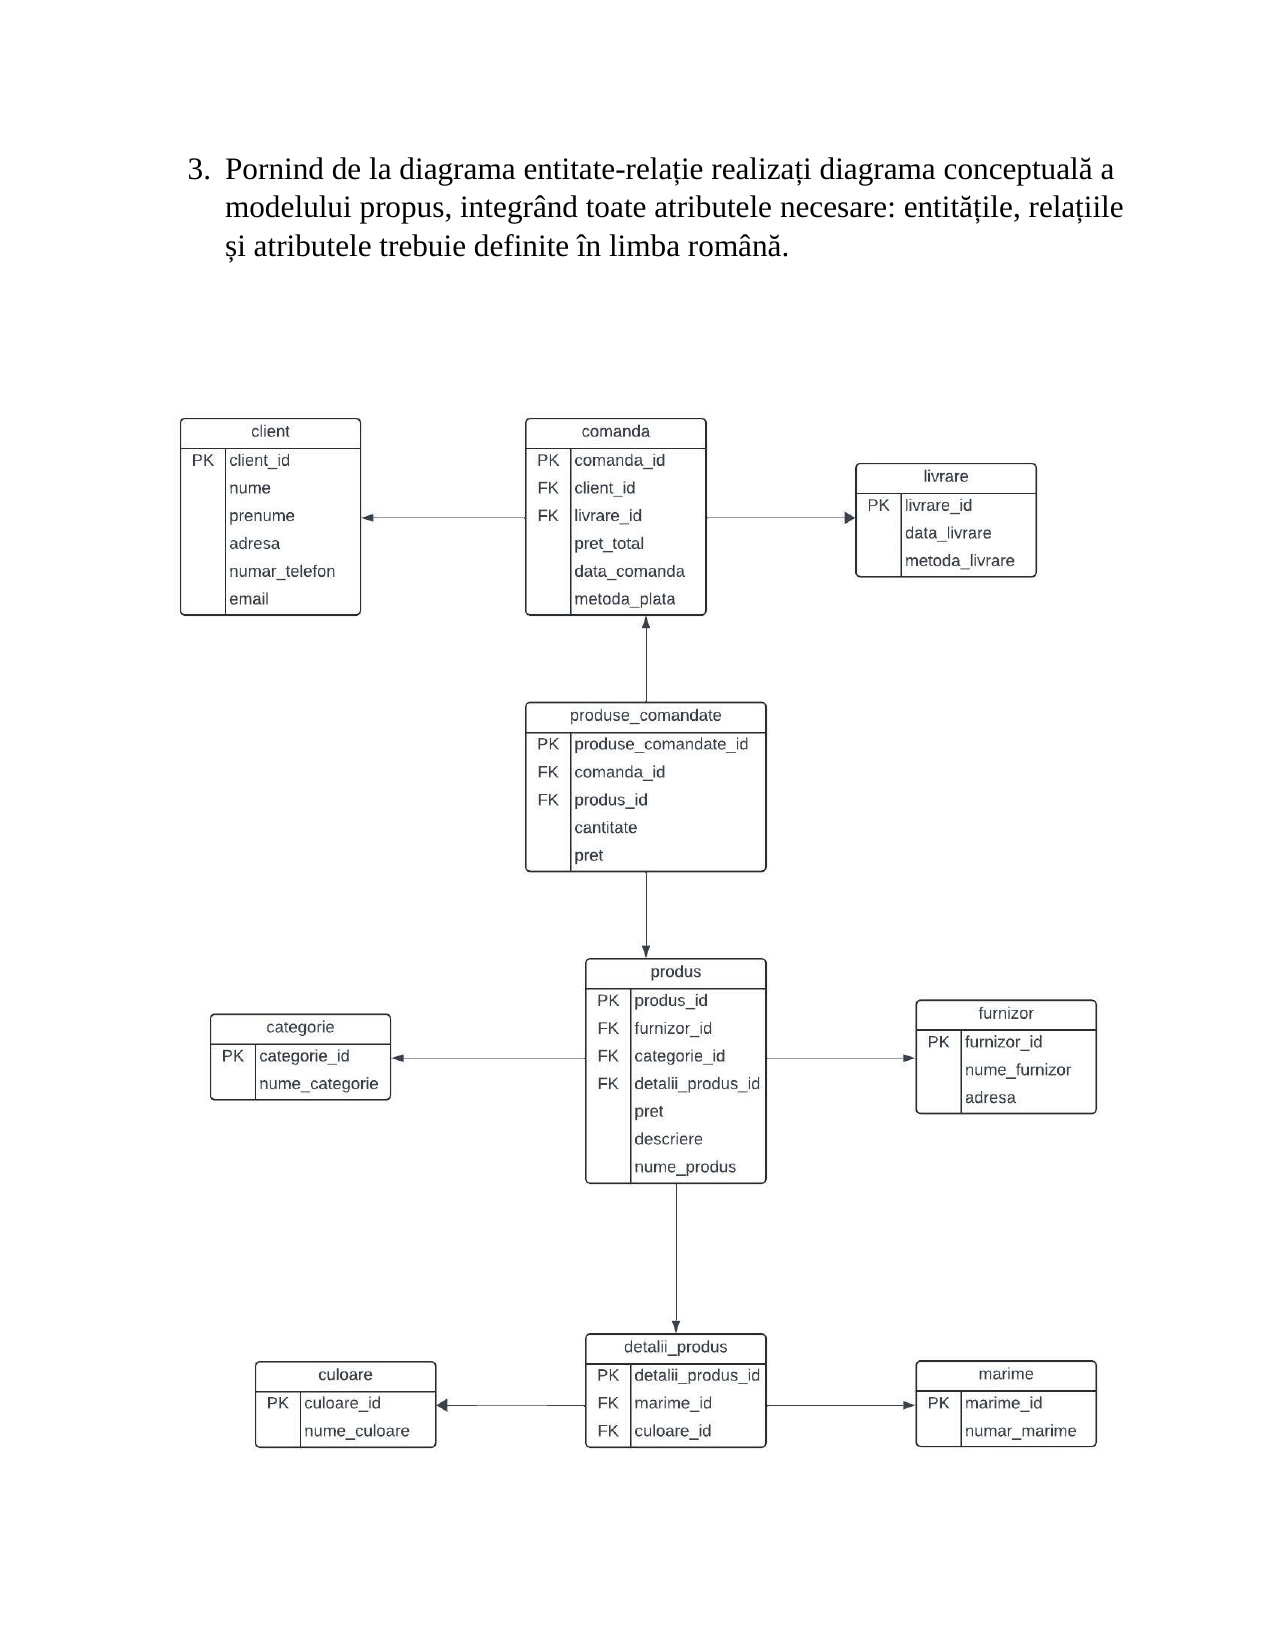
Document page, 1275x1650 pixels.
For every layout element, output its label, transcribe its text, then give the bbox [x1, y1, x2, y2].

picture [150, 388, 1125, 1477]
list Pornind de la diagrama entitate-relație realizați diagrama conceptuală a modelului propus, integrând toate atributele necesare: entitățile, relațiile și atributele trebuie definite în limba română. [187, 150, 1125, 263]
